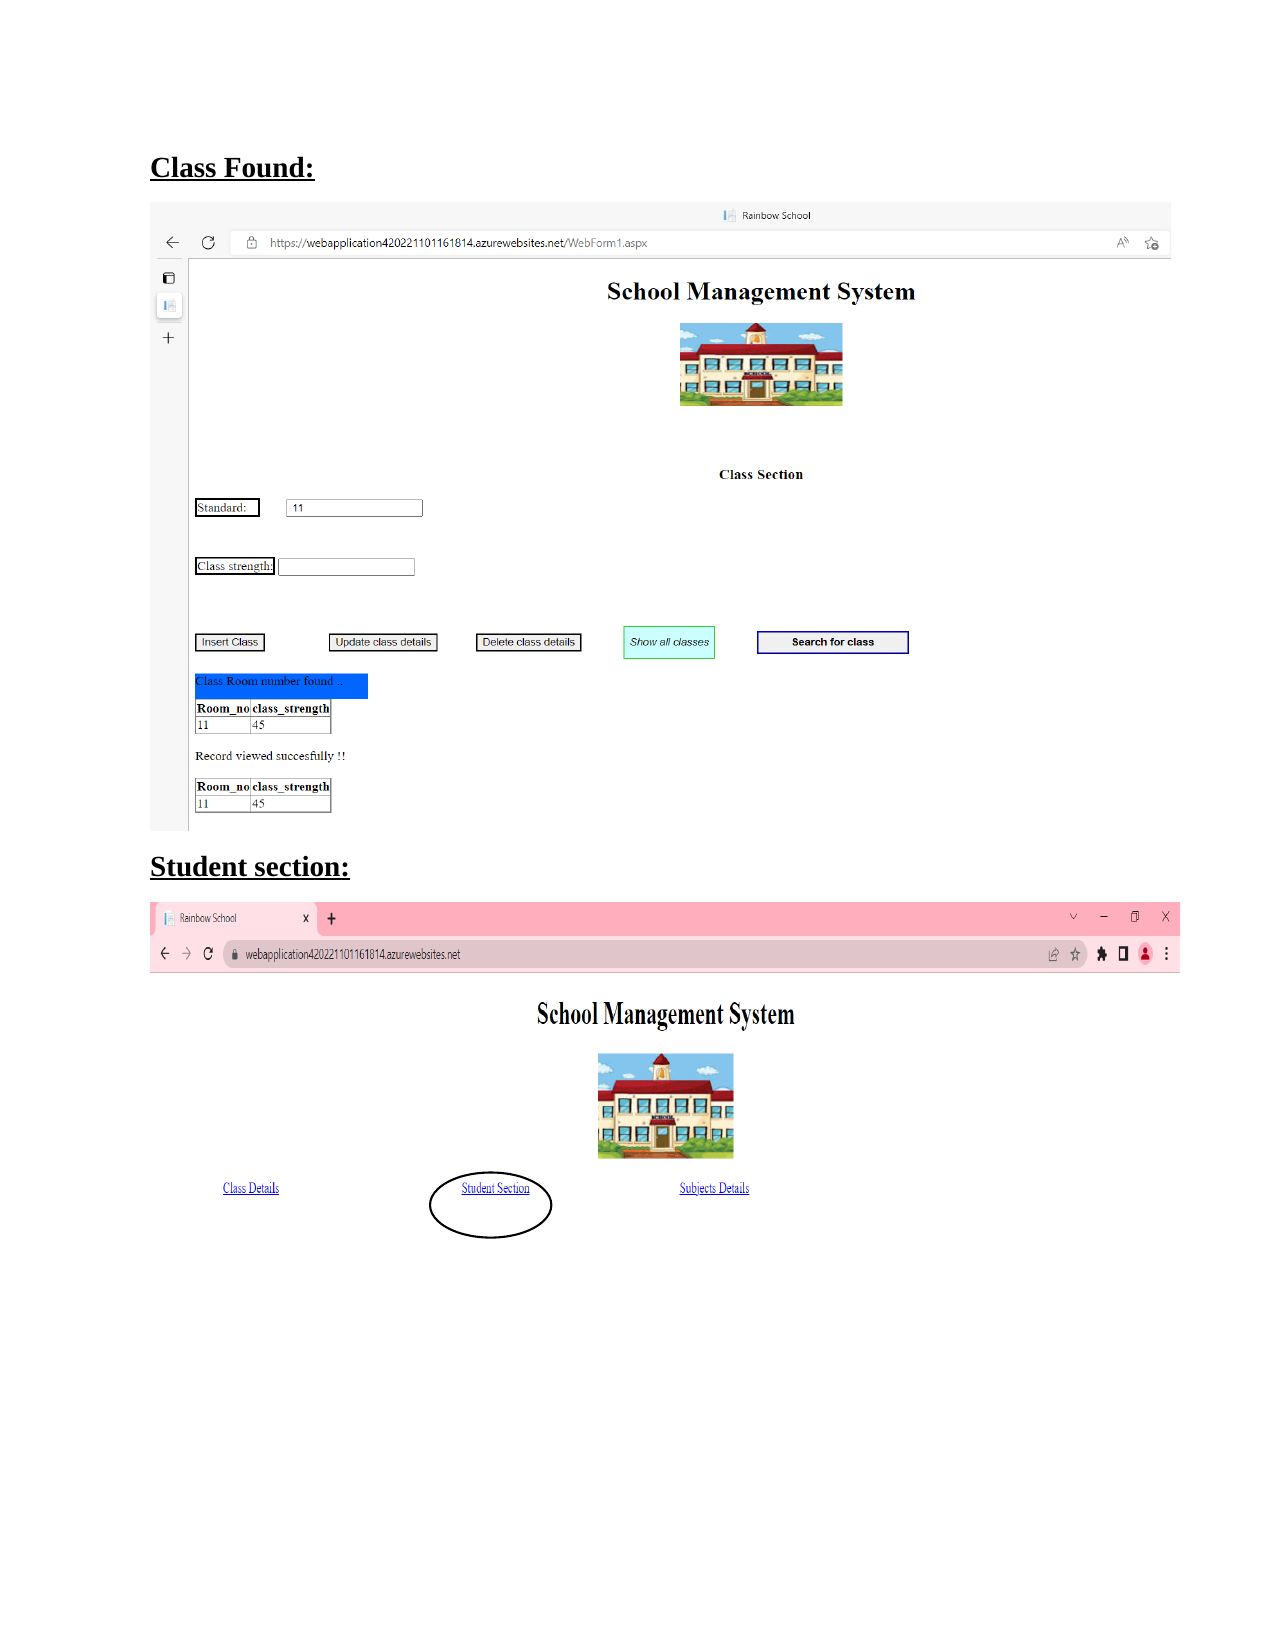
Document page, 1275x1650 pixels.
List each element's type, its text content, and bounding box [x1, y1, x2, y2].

picture [150, 902, 1180, 1436]
text Class Found: [150, 150, 1125, 183]
picture [150, 202, 1172, 831]
text Student section: [150, 849, 1125, 883]
